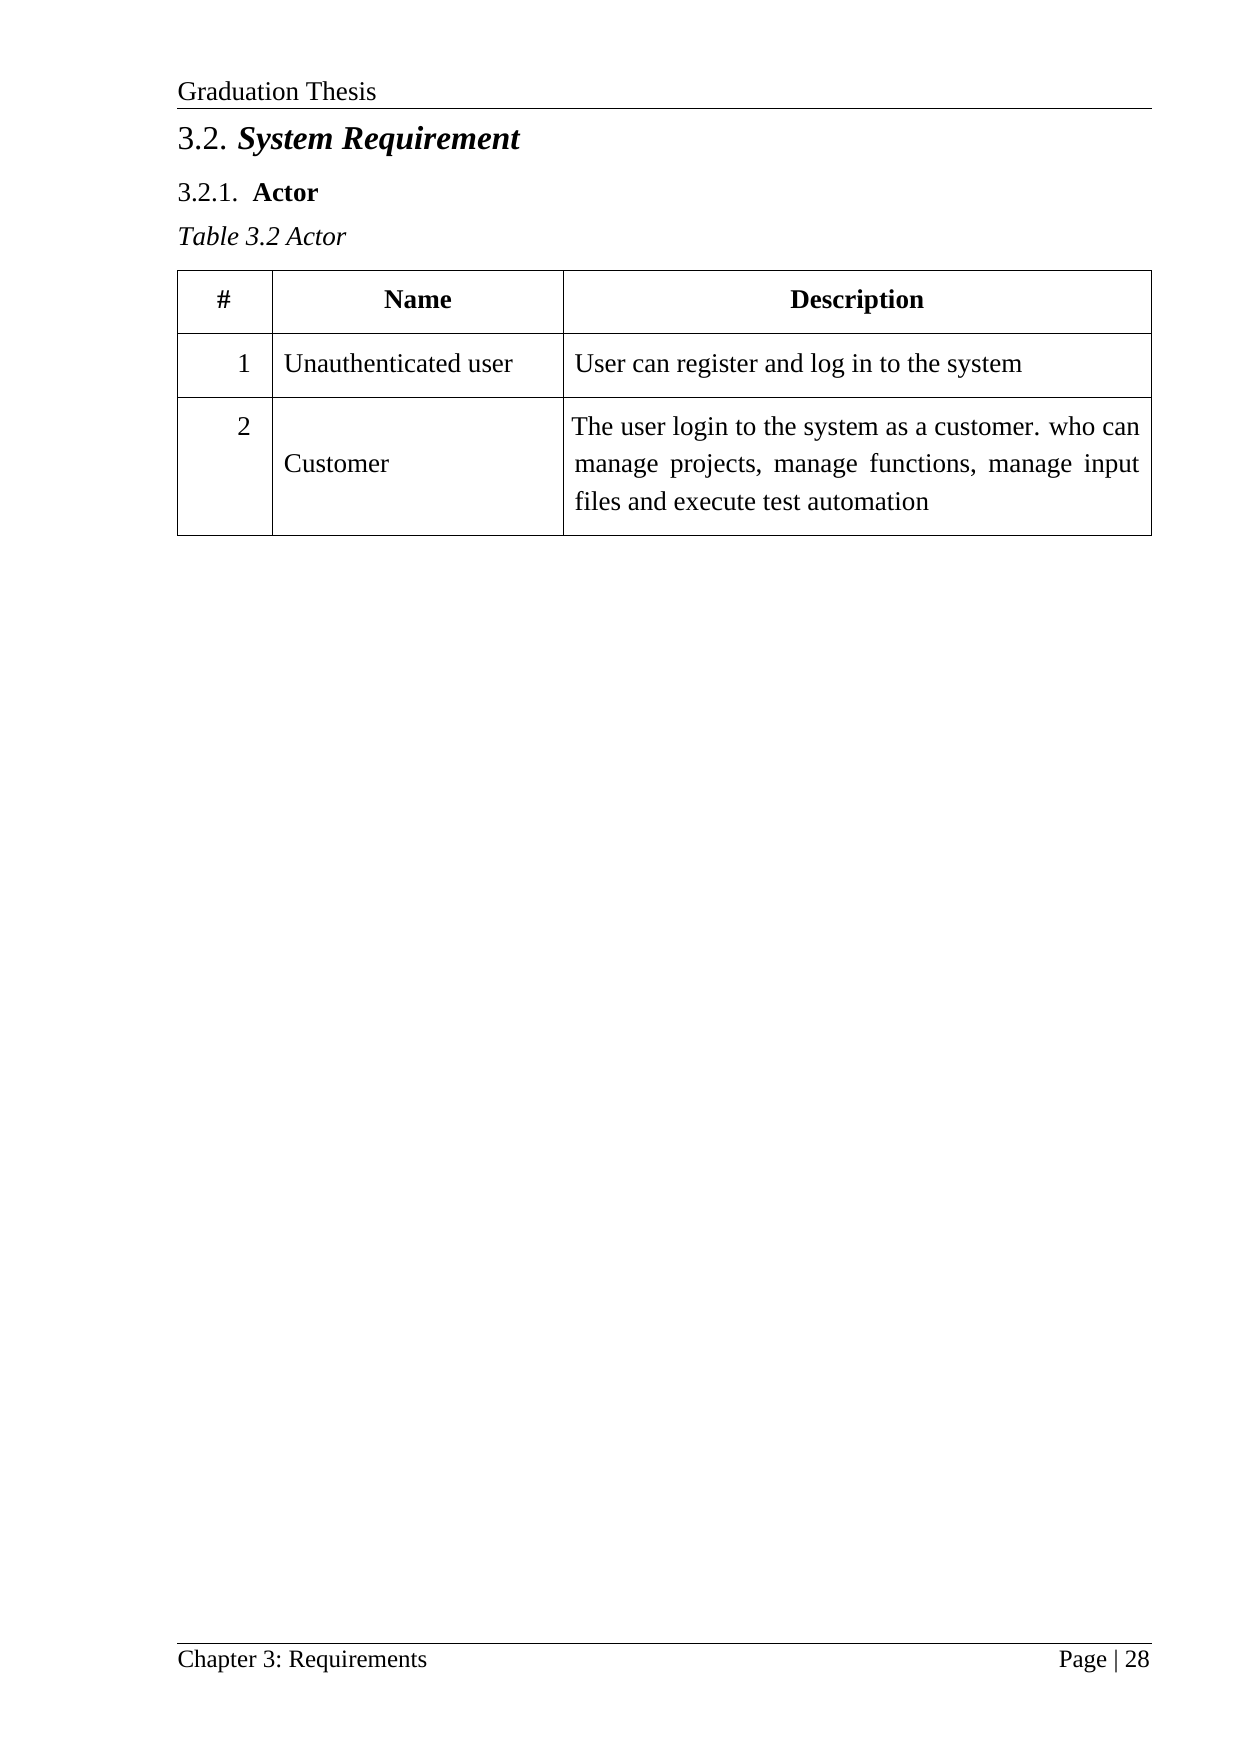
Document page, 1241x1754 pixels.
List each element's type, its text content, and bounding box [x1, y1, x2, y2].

table_cell 1 [178, 334, 272, 397]
table_header Description [564, 271, 1151, 333]
table_cell Unauthenticated user [273, 334, 563, 397]
table_cell 2 [178, 398, 272, 534]
table_cell User can register and log in to the system [564, 334, 1151, 397]
table_cell Customer [273, 398, 563, 534]
subtitle Actor [177, 177, 1152, 208]
table_header # [178, 271, 272, 333]
text Table 3.2 Actor [177, 220, 1152, 251]
table_header Name [273, 271, 563, 333]
subtitle System Requirement [177, 118, 1152, 156]
table_cell The user login to the system as a customer. who can manage projects, manage functions, manage input files and execute test automation [564, 398, 1151, 534]
